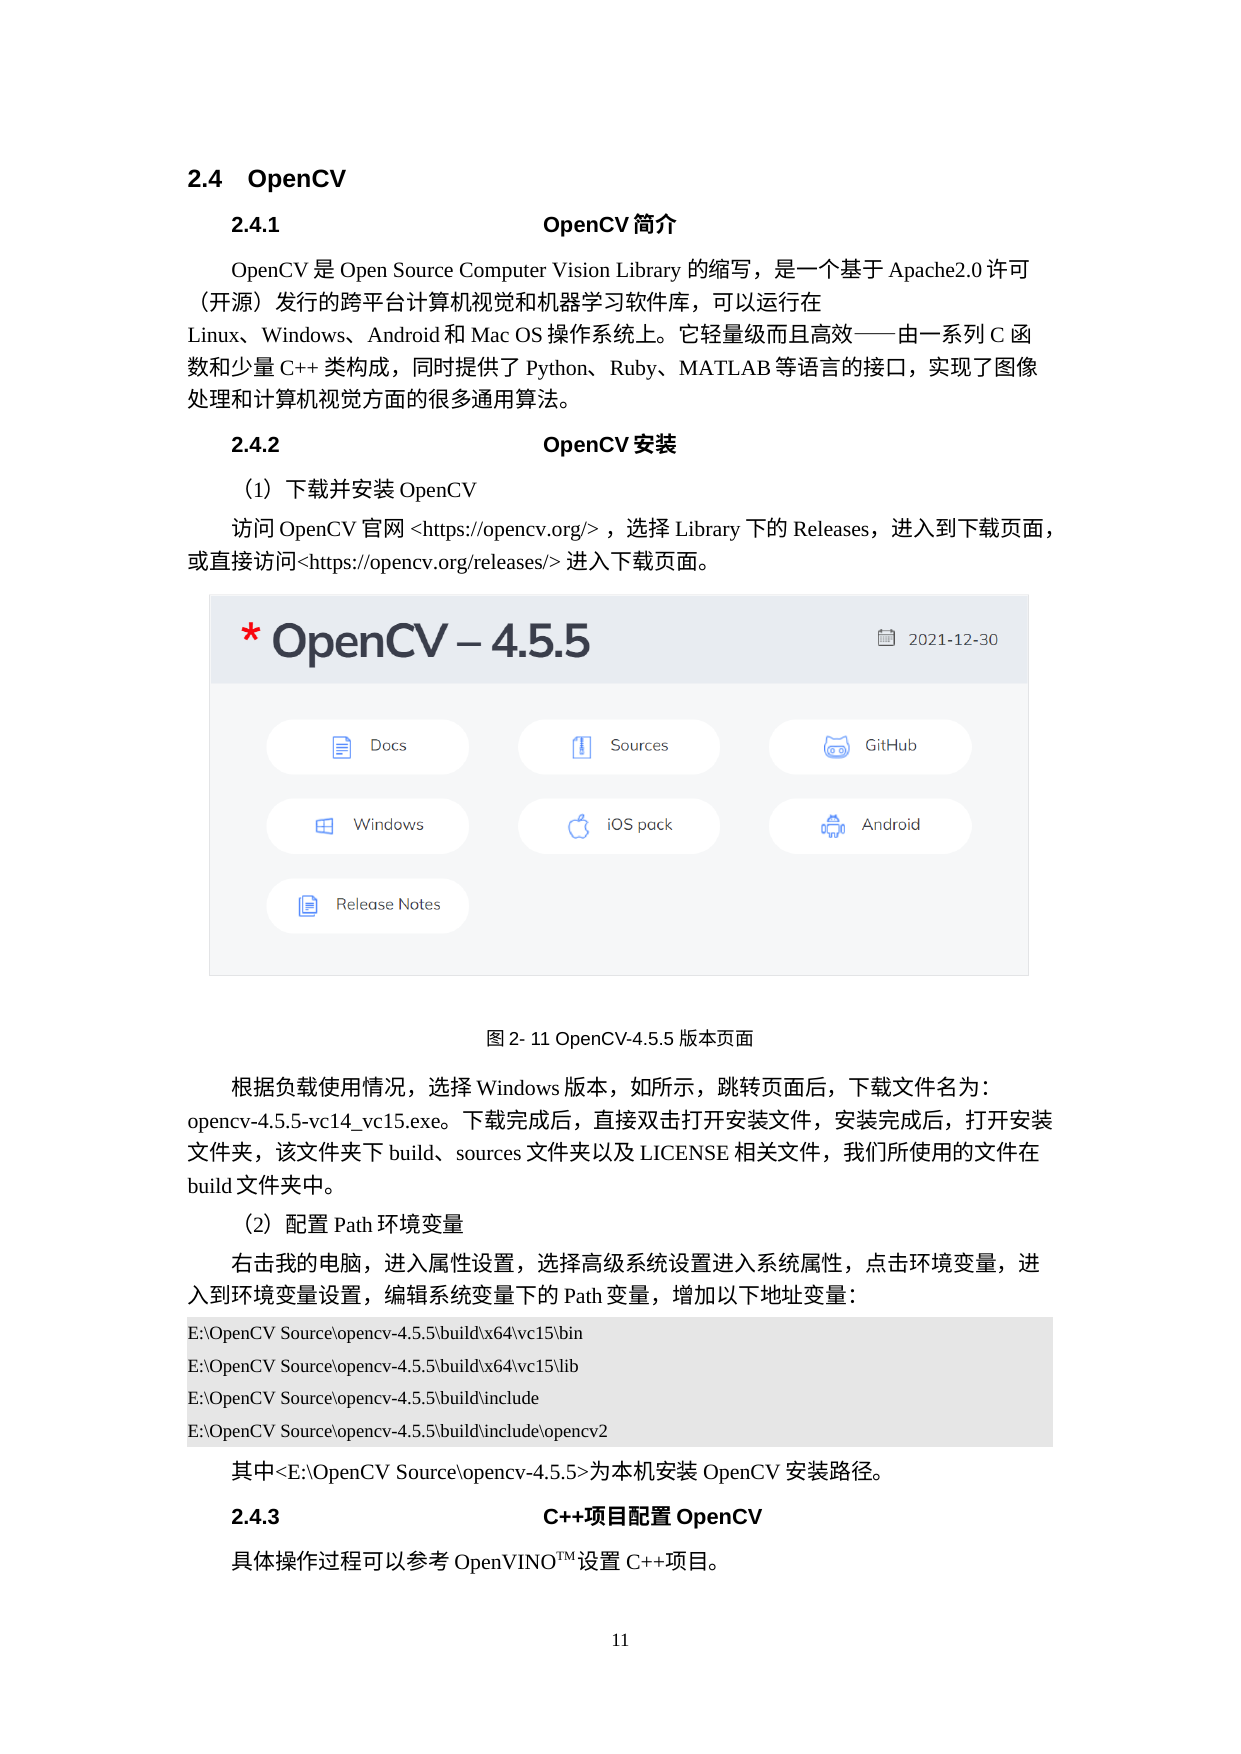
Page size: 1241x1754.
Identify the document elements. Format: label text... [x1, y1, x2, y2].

text OpenCV是 Open Source Computer Vision Library 的缩写，是一个基于Apache2.0许可（开源）发行的跨平台计算机视觉和机器学习软件库，可以运行在Linux、Windows、Android和Mac OS操作系统上。它轻量级而且高效——由一系列 C 函数和少量 C++ 类构成，同时提供了Python、Ruby、MATLAB等语言的接口，实现了图像处理和计算机视觉方面的很多通用算法。 [187, 252, 1053, 414]
picture [187, 582, 1053, 989]
text （1）下载并安装OpenCV [187, 472, 1053, 504]
subtitle OpenCV [187, 162, 1053, 194]
text E:\OpenCV Source\opencv-4.5.5\build\include\opencv2 [187, 1414, 1053, 1447]
subtitle OpenCV简介 [187, 207, 1053, 239]
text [187, 1382, 1053, 1414]
text 图2- 11 OpenCV-4.5.5 版本页面 [187, 1021, 1053, 1053]
subtitle C++项目配置OpenCV [187, 1498, 1053, 1531]
text （2）配置Path环境变量 [187, 1206, 1053, 1239]
text 根据负载使用情况，选择Windows版本，如所示，跳转页面后，下载文件名为：opencv-4.5.5-vc14_vc15.exe。下载完成后，直接双击打开安装文件，安装完成后，打开安装文件夹，该文件夹下 build、sources文件夹以及LICENSE相关文件，我们所使用的文件在build文件夹中。 [187, 1070, 1053, 1200]
text 具体操作过程可以参考OpenVINOTM设置C++项目。 [187, 1543, 1053, 1576]
text 访问OpenCV官网 <https://opencv.org/> ，选择Library下的Releases，进入到下载页面，或直接访问<https://opencv.org/releases/> 进入下载页面。 [187, 511, 1053, 576]
text E:\OpenCV Source\opencv-4.5.5\build\x64\vc15\bin [187, 1317, 1053, 1349]
text E:\OpenCV Source\opencv-4.5.5\build\x64\vc15\lib [187, 1349, 1053, 1382]
text 右击我的电脑，进入属性设置，选择高级系统设置进入系统属性，点击环境变量，进入到环境变量设置，编辑系统变量下的Path变量，增加以下地址变量： [187, 1245, 1053, 1310]
text 其中<E:\OpenCV Source\opencv-4.5.5>为本机安装OpenCV安装路径。 [187, 1453, 1053, 1486]
subtitle OpenCV安装 [187, 427, 1053, 459]
